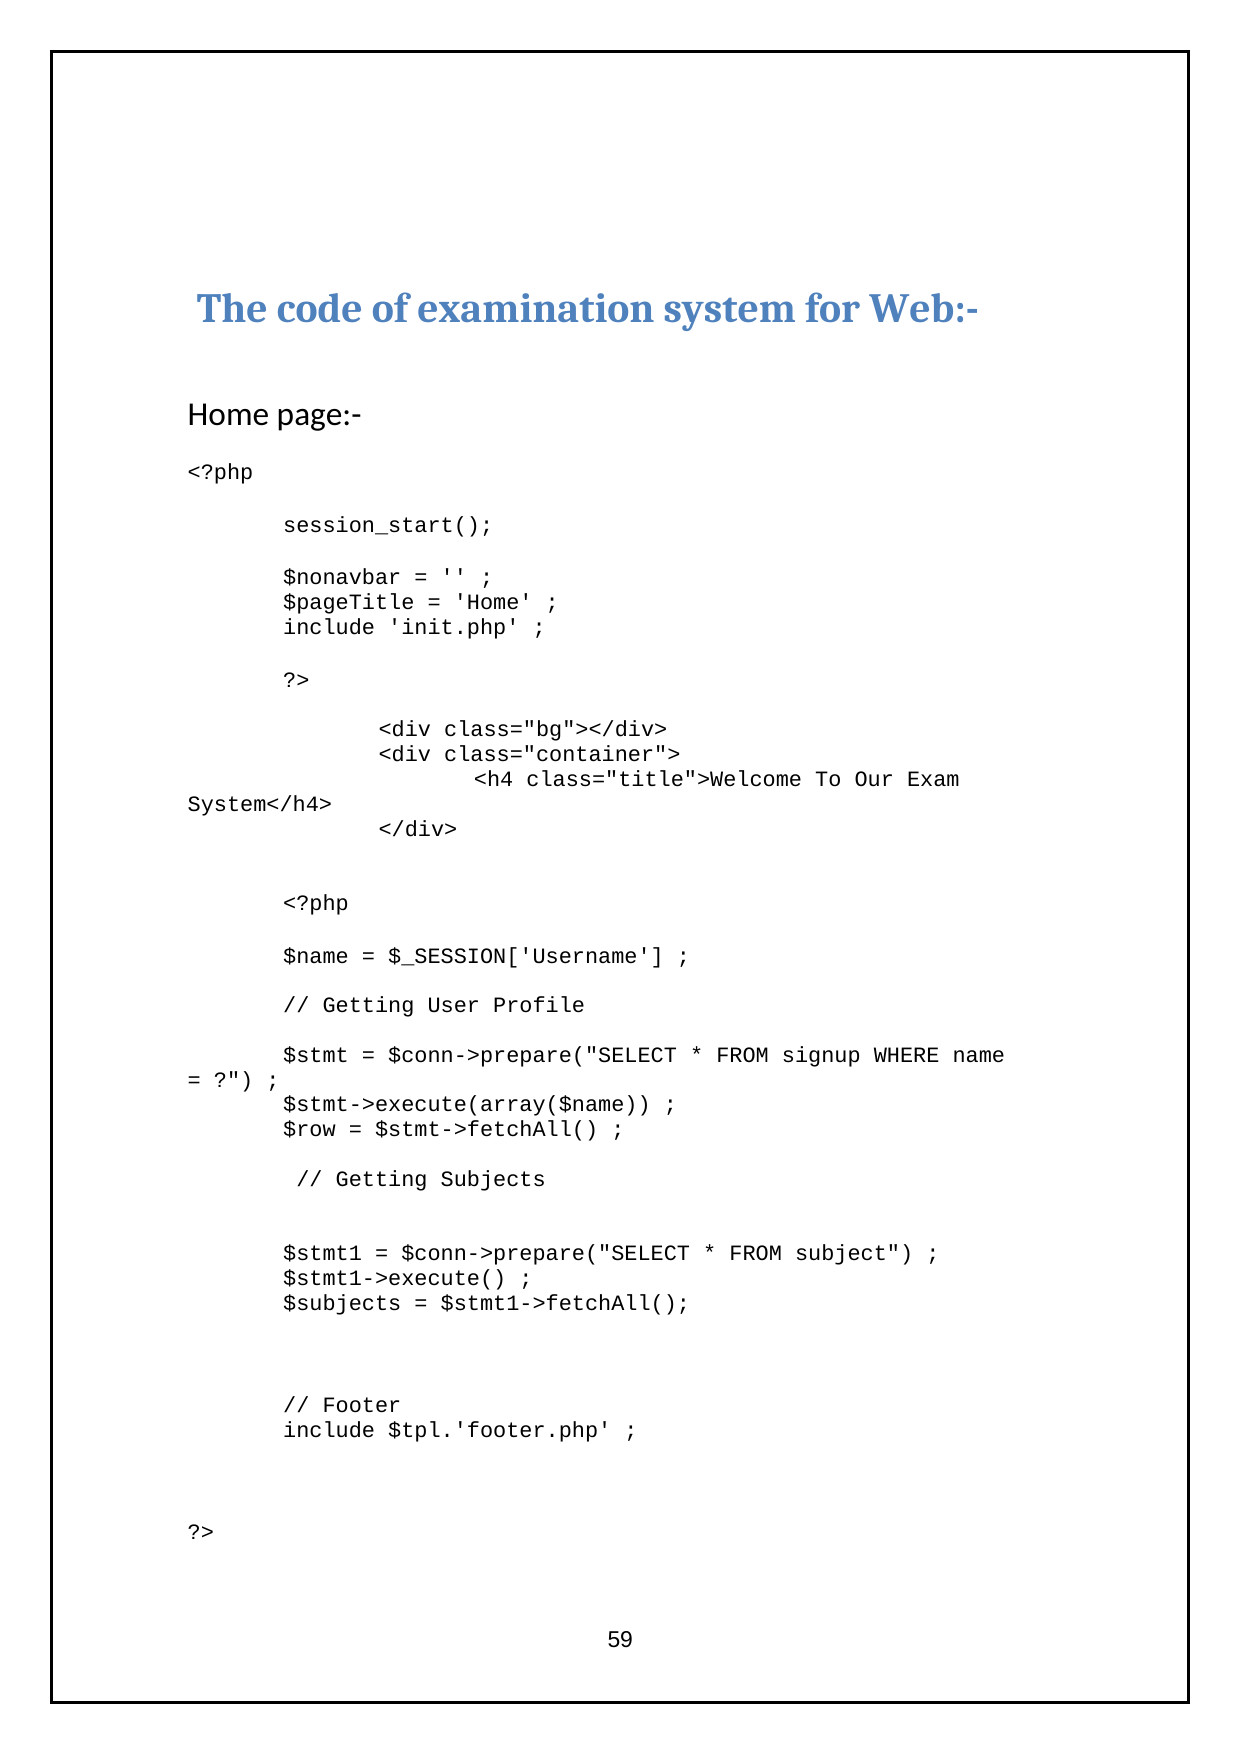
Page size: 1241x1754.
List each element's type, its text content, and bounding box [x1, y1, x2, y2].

text $name = $_SESSION['Username'] ; [187, 945, 1053, 970]
text Home page:- [187, 393, 1053, 434]
text include 'init.php' ; [187, 616, 1053, 641]
subtitle The code of examination system for Web:- [187, 285, 1053, 333]
text ?> [187, 669, 1053, 694]
text $pageTitle = 'Home' ; [187, 591, 1053, 616]
text <div class="bg"></div> [187, 718, 1053, 743]
text <?php [187, 461, 1053, 486]
text $subjects = $stmt1->fetchAll(); [187, 1292, 1053, 1317]
text ?> [187, 1522, 1053, 1546]
text </div> [187, 818, 1053, 842]
text include $tpl.'footer.php' ; [187, 1419, 1053, 1444]
text // Getting Subjects [187, 1168, 1053, 1193]
text $nonavbar = '' ; [187, 567, 1053, 591]
text // Footer [187, 1394, 1053, 1419]
text $stmt = $conn->prepare("SELECT * FROM signup WHERE name = ?") ; [187, 1044, 1053, 1094]
text $stmt->execute(array($name)) ; [187, 1094, 1053, 1118]
text $row = $stmt->fetchAll() ; [187, 1118, 1053, 1143]
text $stmt1 = $conn->prepare("SELECT * FROM subject") ; [187, 1242, 1053, 1267]
text <?php [187, 892, 1053, 917]
text // Getting User Profile [187, 994, 1053, 1019]
text session_start(); [187, 514, 1053, 538]
text <h4 class="title">Welcome To Our Exam System</h4> [187, 768, 1053, 818]
text $stmt1->execute() ; [187, 1267, 1053, 1292]
text <div class="container"> [187, 743, 1053, 768]
